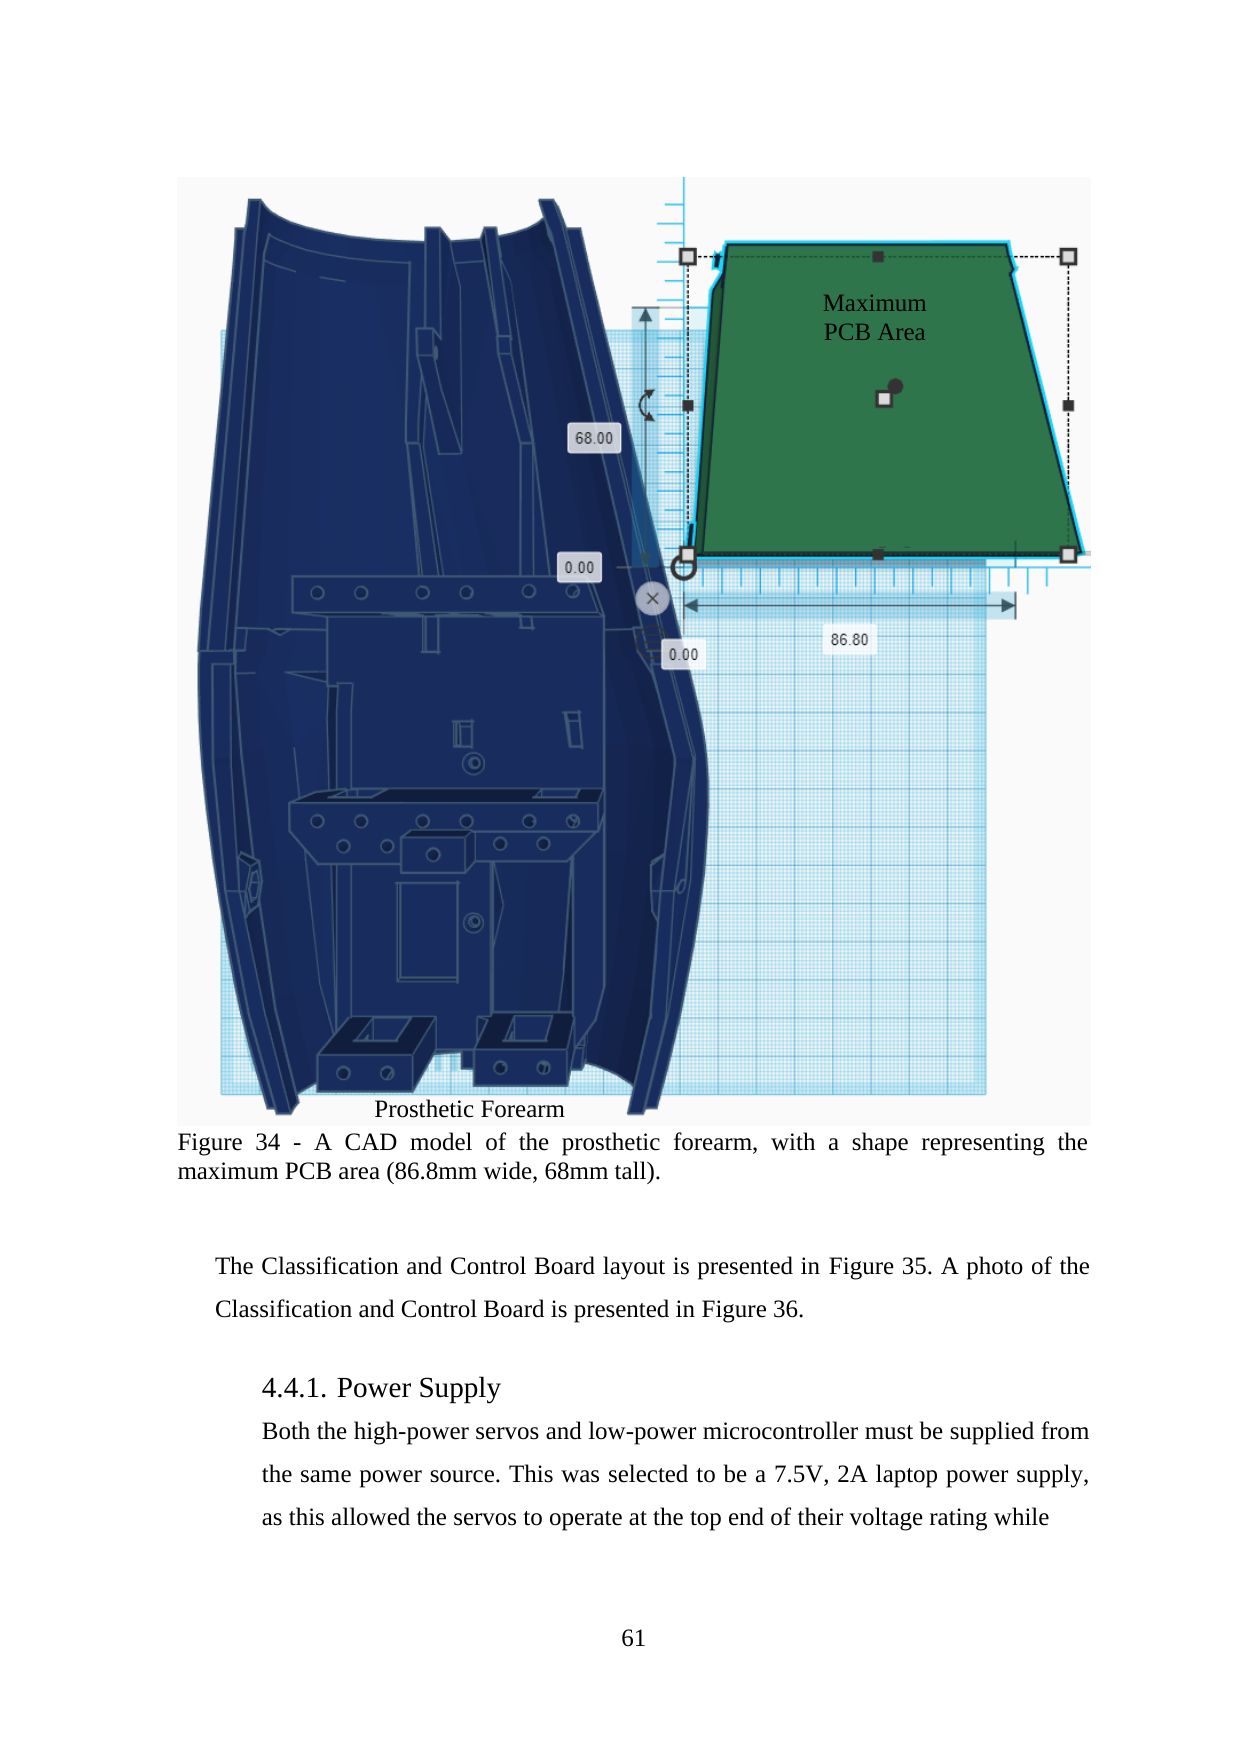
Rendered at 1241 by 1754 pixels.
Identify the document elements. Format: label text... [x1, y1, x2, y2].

text Both the high-power servos and low-power microcontroller must be supplied from the same power source. This was selected to be a 7.5V, 2A laptop power supply, as this allowed the servos to operate at the top end of their voltage rating while [262, 1416, 1090, 1531]
text The Classification and Control Board layout is presented in Figure 18. A photo of the Classification and Control Board is presented in Figure 19. [215, 1251, 1090, 1323]
subtitle Power Supply [262, 1370, 1090, 1404]
picture [177, 177, 1091, 1126]
